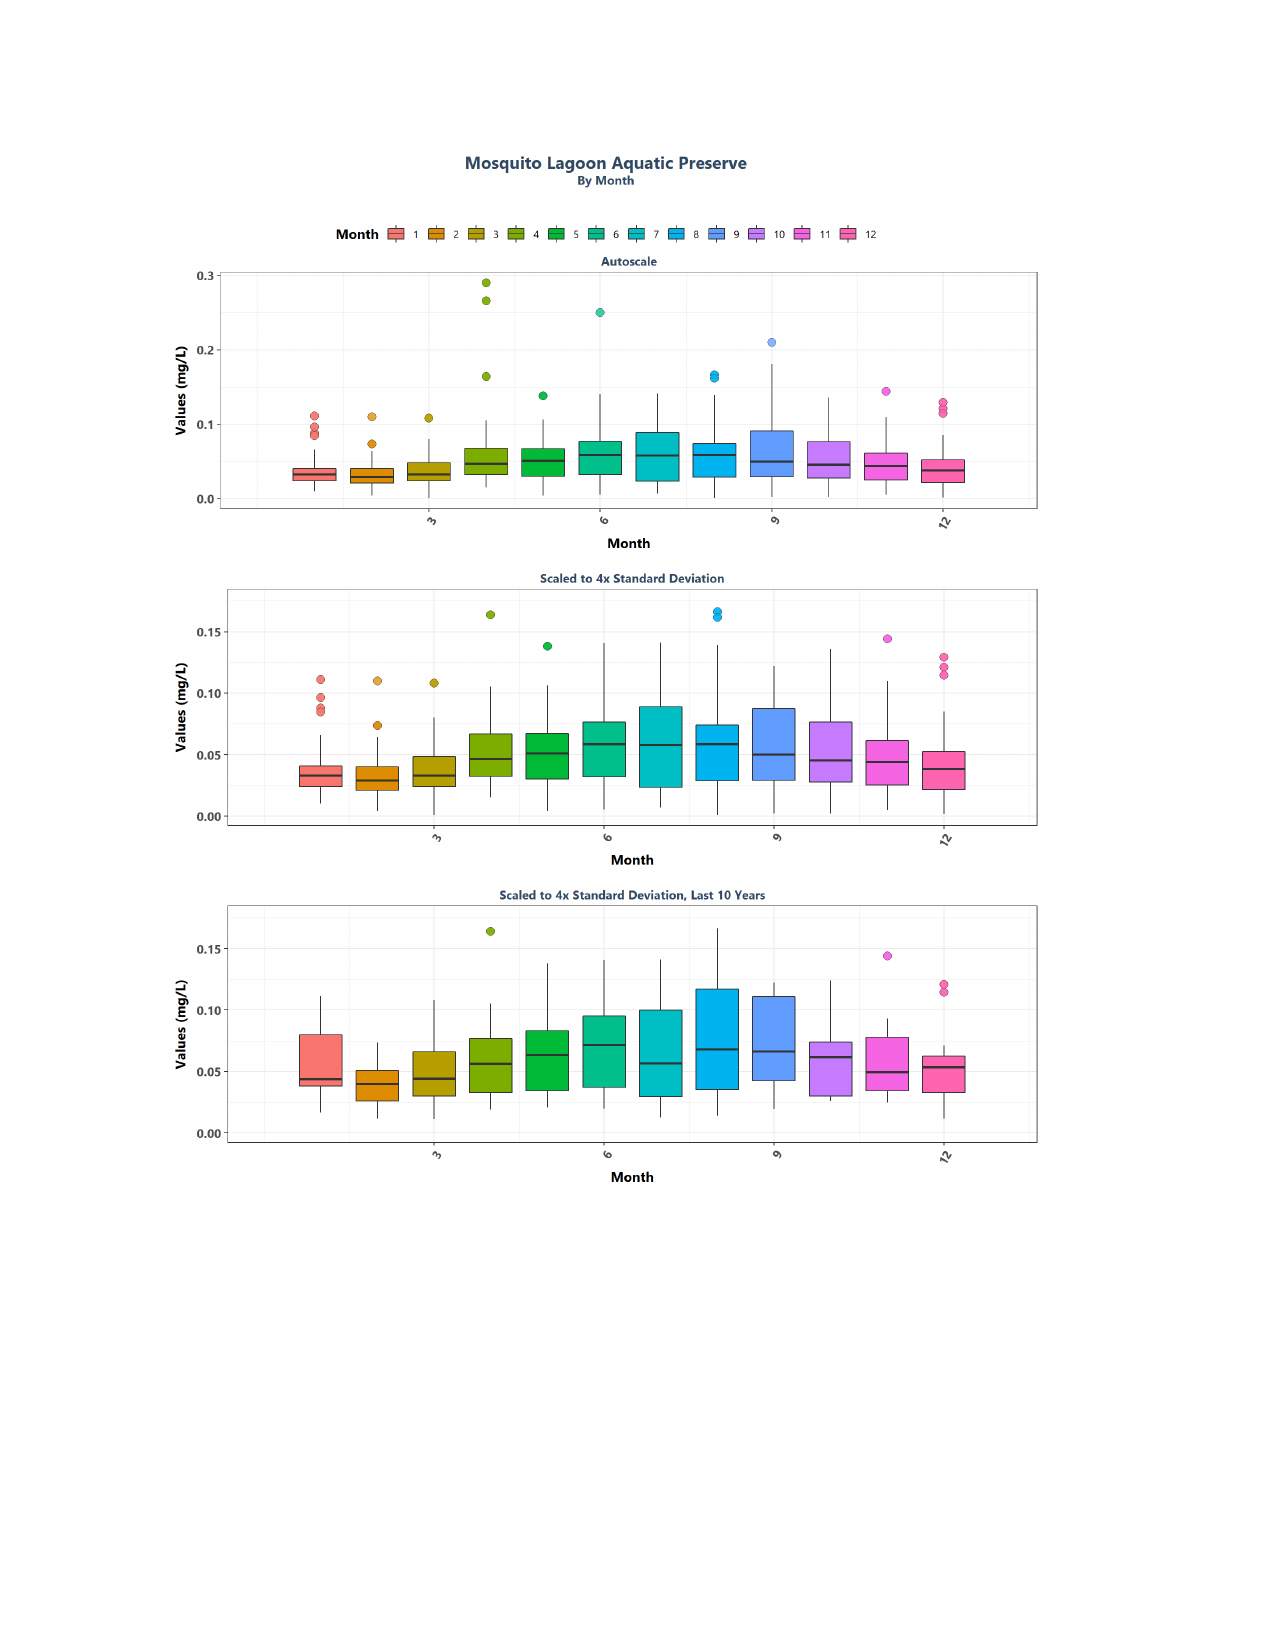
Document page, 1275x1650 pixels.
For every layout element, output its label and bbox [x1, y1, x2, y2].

picture [168, 150, 1044, 1200]
